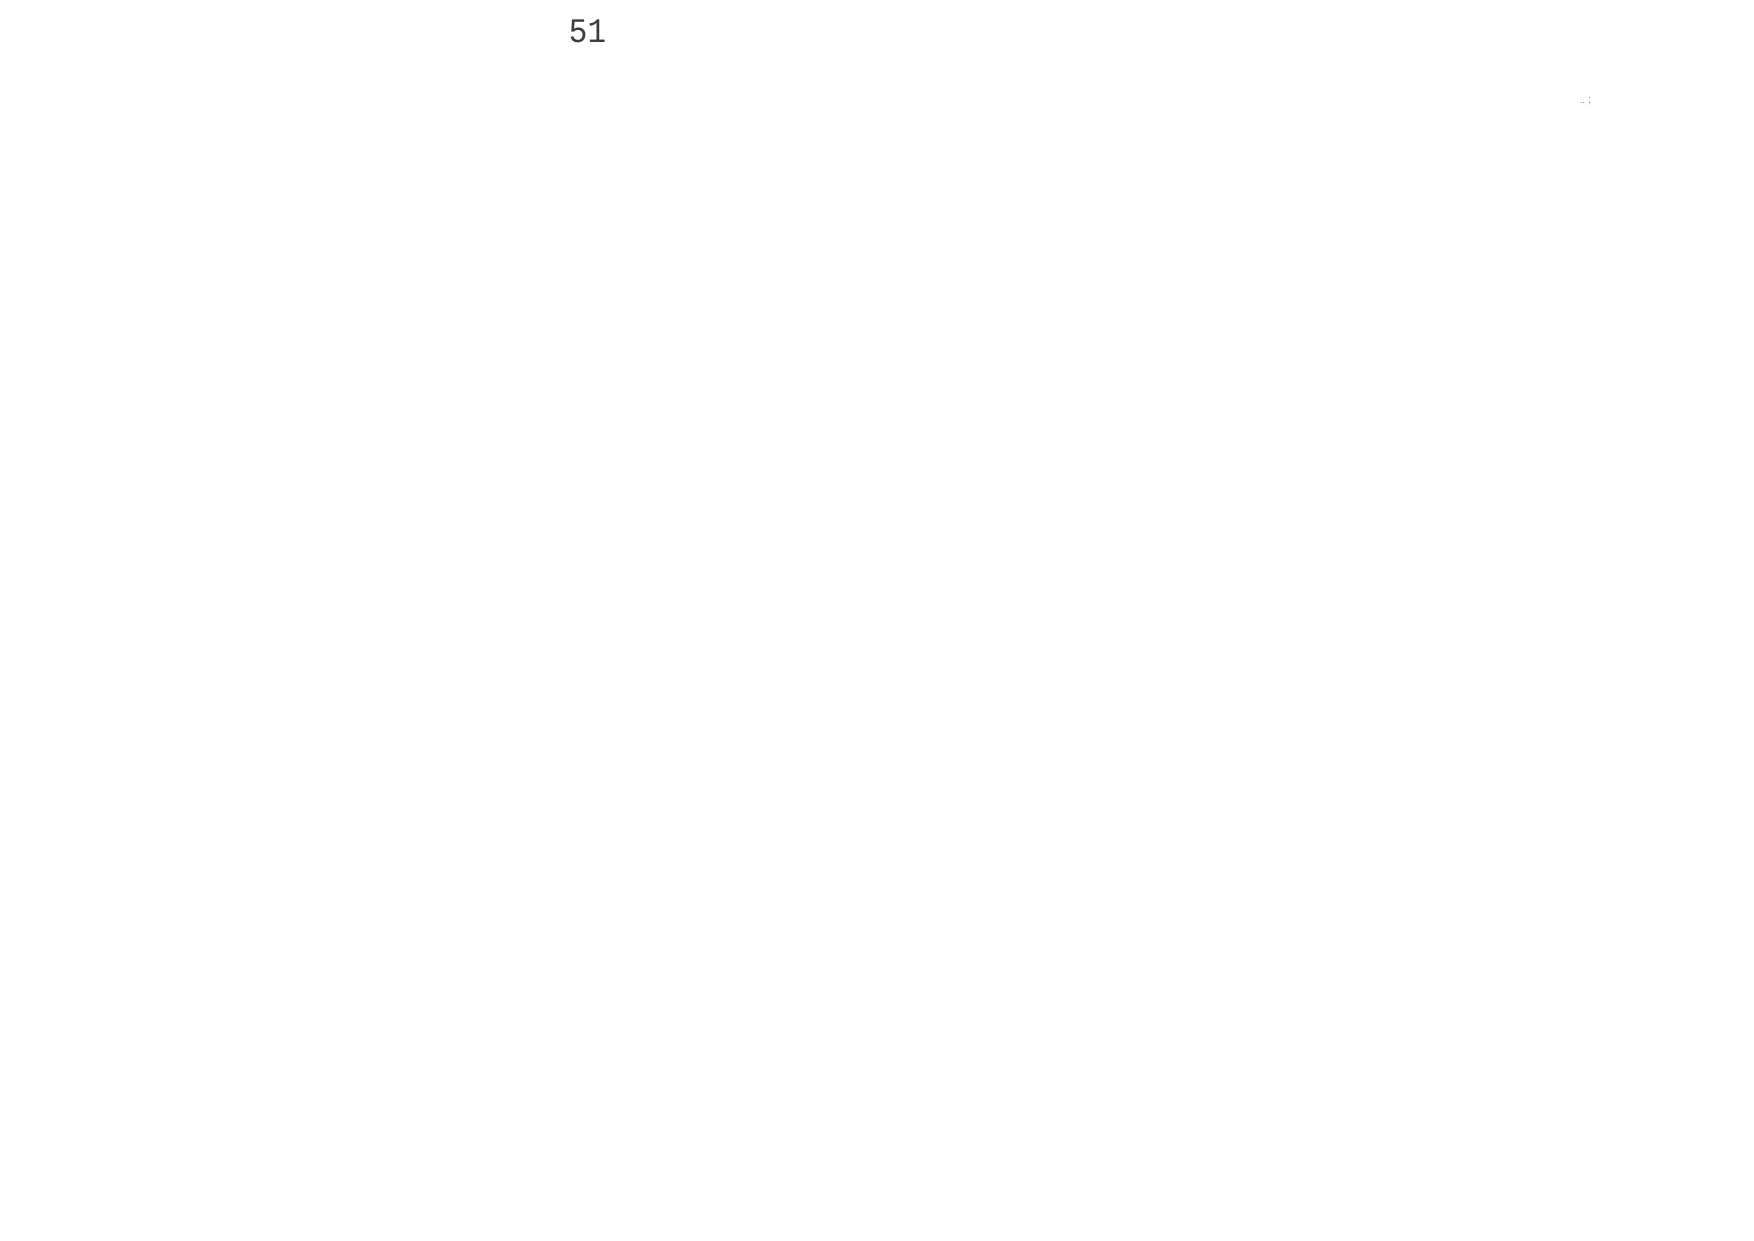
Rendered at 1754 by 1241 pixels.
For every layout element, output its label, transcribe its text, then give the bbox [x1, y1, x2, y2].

text 50 51 [569, 0, 1195, 41]
text .. ; [1580, 93, 1604, 106]
